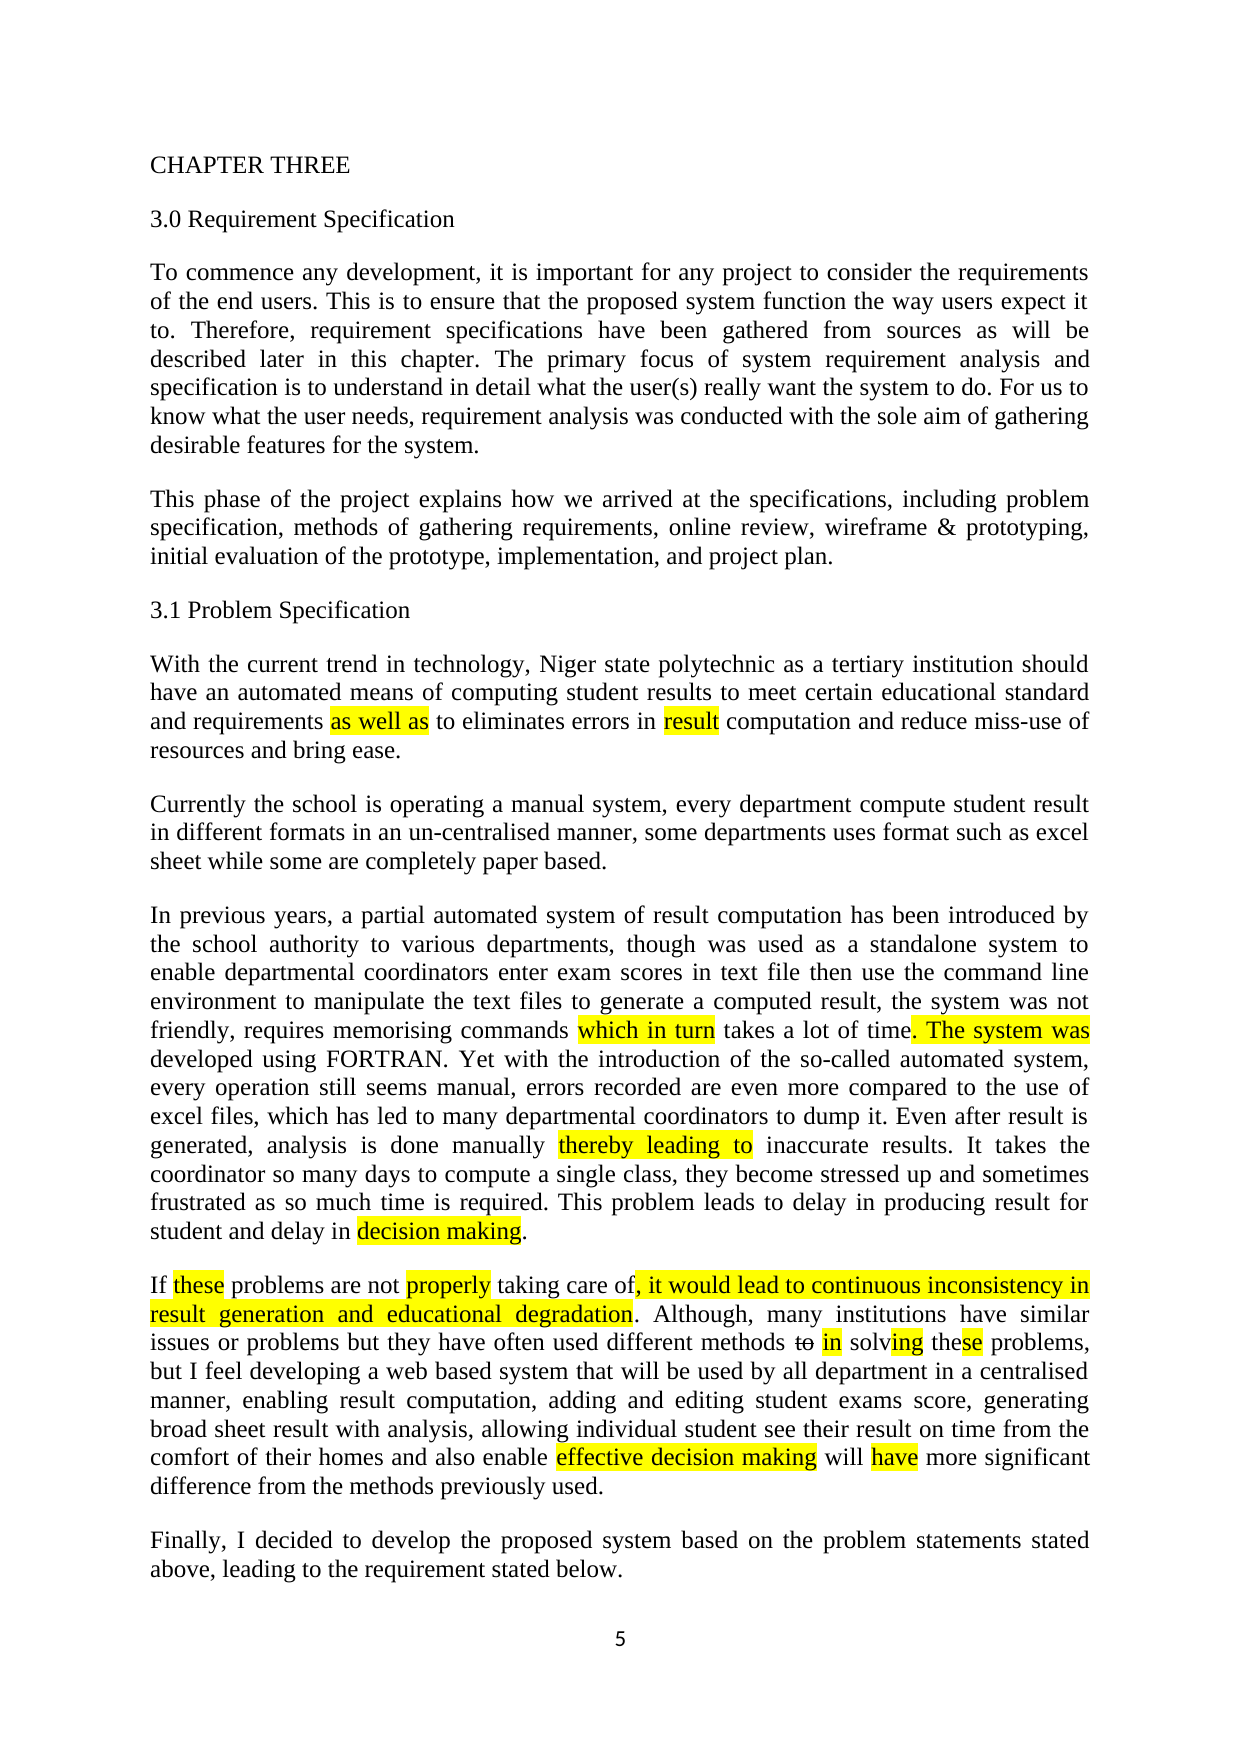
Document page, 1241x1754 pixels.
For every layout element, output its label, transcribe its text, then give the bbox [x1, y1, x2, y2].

text To commence any development, it is important for any project to consider the requirements of the end users. This is to ensure that the proposed system function the way users expect it to. Therefore, requirement specifications have been gathered from sources as will be described later in this chapter. The primary focus of system requirement analysis and specification is to understand in detail what the user(s) really want the system to do. For us to know what the user needs, requirement analysis was conducted with the sole aim of gathering desirable features for the system. [150, 257, 1090, 459]
subtitle 3.1 Problem Specification [150, 595, 1090, 624]
subtitle CHAPTER THREE [150, 150, 1090, 179]
subtitle 3.0 Requirement Specification [150, 204, 1090, 232]
text With the current trend in technology, Niger state polytechnic as a tertiary institution should have an automated means of computing student results to meet certain educational standard and requirements as well as to eliminates errors in result computation and reduce miss-use of resources and bring ease. [150, 649, 1090, 764]
text This phase of the project explains how we arrived at the specifications, including problem specification, methods of gathering requirements, online review, wireframe & prototyping, initial evaluation of the prototype, implementation, and project plan. [150, 484, 1090, 570]
text Currently the school is operating a manual system, every department compute student result in different formats in an un-centralised manner, some departments uses format such as excel sheet while some are completely paper based. [150, 789, 1090, 875]
text In previous years, a partial automated system of result computation has been introduced by the school authority to various departments, though was used as a standalone system to enable departmental coordinators enter exam scores in text file then use the command line environment to manipulate the text files to generate a computed result, the system was not friendly, requires memorising commands which in turn takes a lot of time. The system was developed using FORTRAN. Yet with the introduction of the so-called automated system, every operation still seems manual, errors recorded are even more compared to the use of excel files, which has led to many departmental coordinators to dump it. Even after result is generated, analysis is done manually thereby leading to inaccurate results. It takes the coordinator so many days to compute a single class, they become stressed up and sometimes frustrated as so much time is required. This problem leads to delay in producing result for student and delay in decision making. [150, 900, 1090, 1245]
text If these problems are not properly taking care of, it would lead to continuous inconsistency in result generation and educational degradation. Although, many institutions have similar issues or problems but they have often used different methods to in solving these problems, but I feel developing a web based system that will be used by all department in a centralised manner, enabling result computation, adding and editing student exams score, generating broad sheet result with analysis, allowing individual student see their result on time from the comfort of their homes and also enable effective decision making will have more significant difference from the methods previously used. [150, 1270, 1090, 1500]
text Finally, I decided to develop the proposed system based on the problem statements stated above, leading to the requirement stated below. [150, 1525, 1090, 1582]
